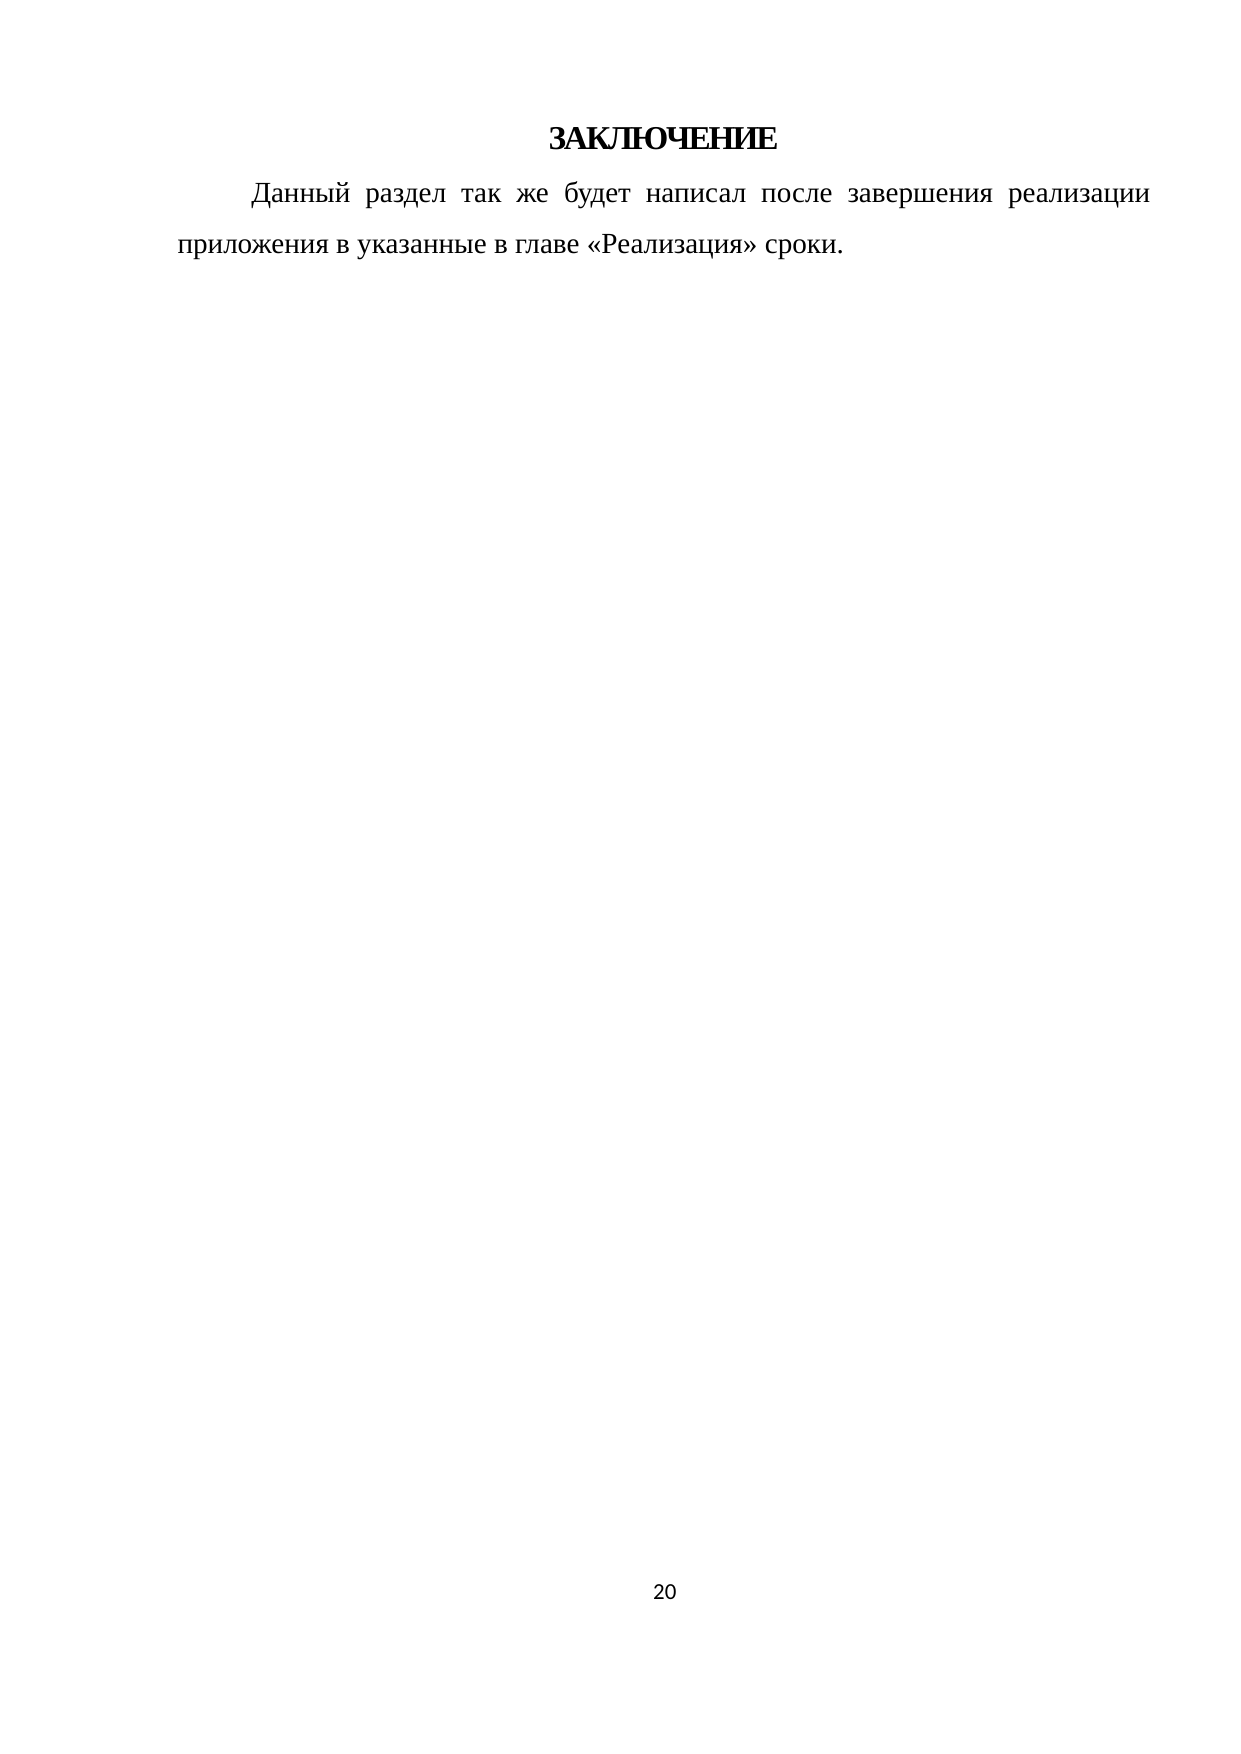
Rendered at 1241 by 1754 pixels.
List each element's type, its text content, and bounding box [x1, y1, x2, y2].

text ЗАКЛЮЧЕНИЕ [177, 118, 1152, 156]
text Данный раздел так же будет написал после завершения реализации приложения в указанные в главе «Реализация» сроки. [177, 176, 1152, 259]
